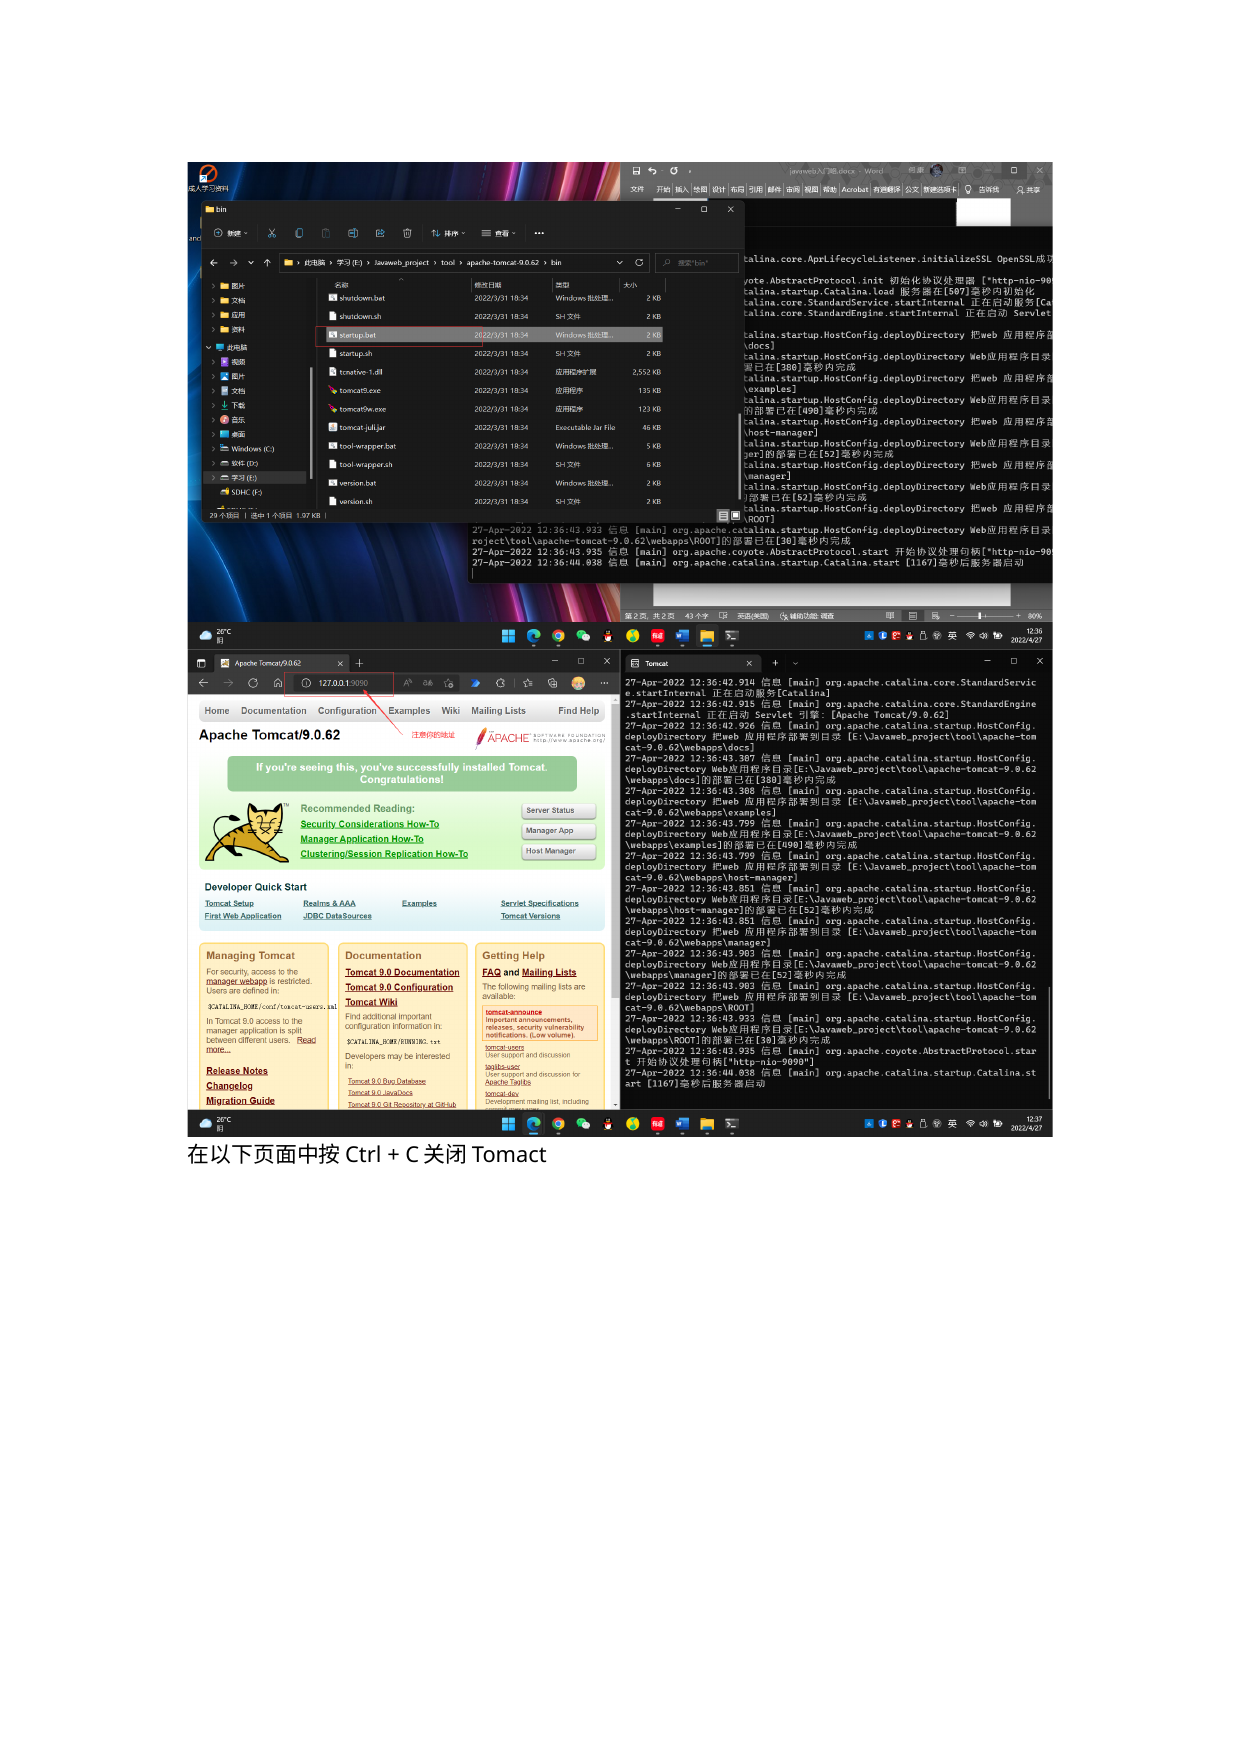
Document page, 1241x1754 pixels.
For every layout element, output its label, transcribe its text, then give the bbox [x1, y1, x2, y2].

text 在以下页面中按Ctrl + C关闭Tomact [187, 1137, 1053, 1169]
picture [187, 162, 1053, 1137]
